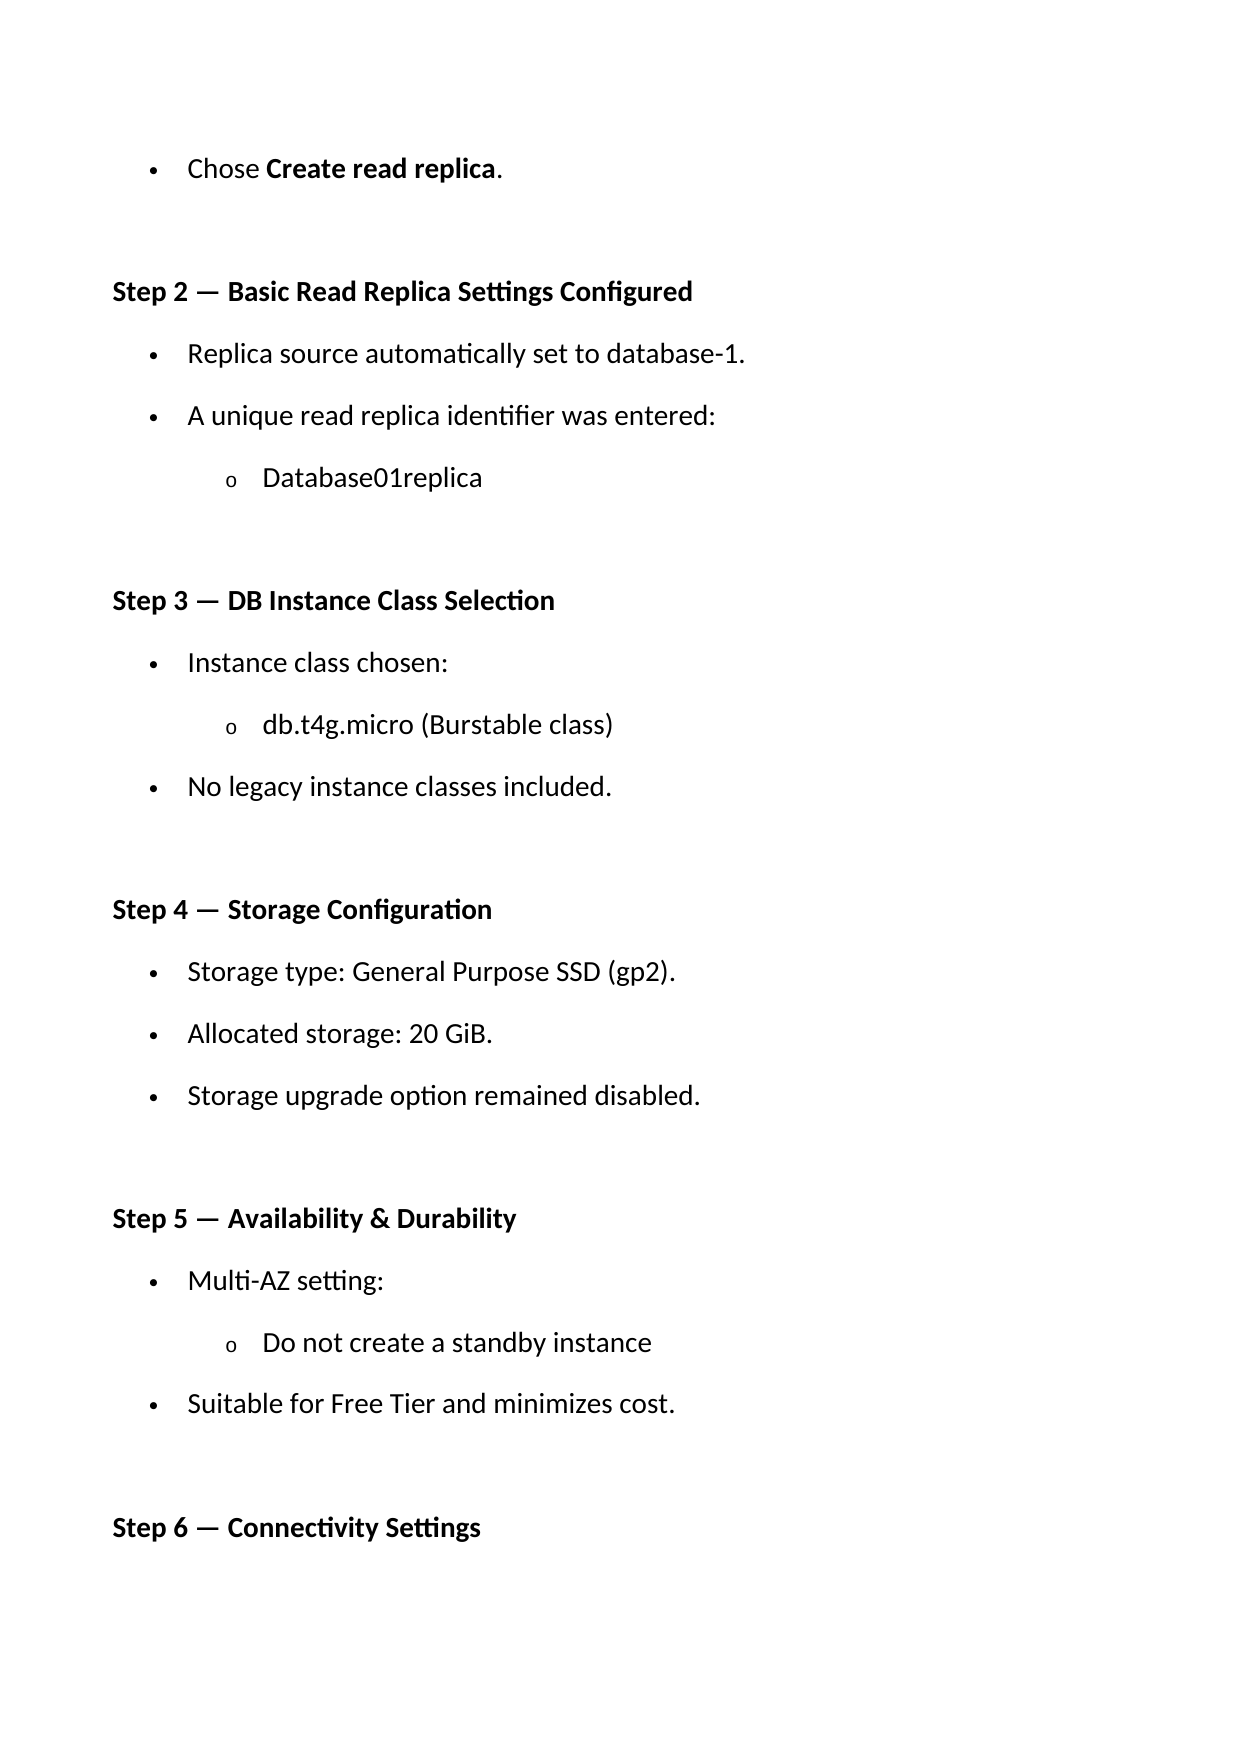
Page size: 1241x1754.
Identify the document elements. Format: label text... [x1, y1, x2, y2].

list A unique read replica identifier was entered: [150, 397, 1128, 433]
list Database01replica [225, 459, 1128, 494]
text Step 6 — Connectivity Settings [112, 1509, 1128, 1544]
list Suitable for Free Tier and minimizes cost. [150, 1385, 1128, 1421]
list Instance class chosen: [150, 644, 1128, 680]
text Step 4 — Storage Configuration [112, 891, 1128, 927]
list No legacy instance classes included. [150, 768, 1128, 803]
list Replica source automatically set to database-1. [150, 335, 1128, 371]
text Step 3 — DB Instance Class Selection [112, 582, 1128, 618]
list Allocated storage: 20 GiB. [150, 1015, 1128, 1050]
list Chose Create read replica. [150, 150, 1128, 186]
list db.t4g.micro (Burstable class) [225, 706, 1128, 742]
text Step 2 — Basic Read Replica Settings Configured [112, 273, 1128, 309]
text Step 5 — Availability & Durability [112, 1200, 1128, 1236]
list Multi-AZ setting: [150, 1262, 1128, 1297]
list Storage type: General Purpose SSD (gp2). [150, 953, 1128, 989]
list Storage upgrade option remained disabled. [150, 1077, 1128, 1112]
list Do not create a standby instance [225, 1324, 1128, 1359]
